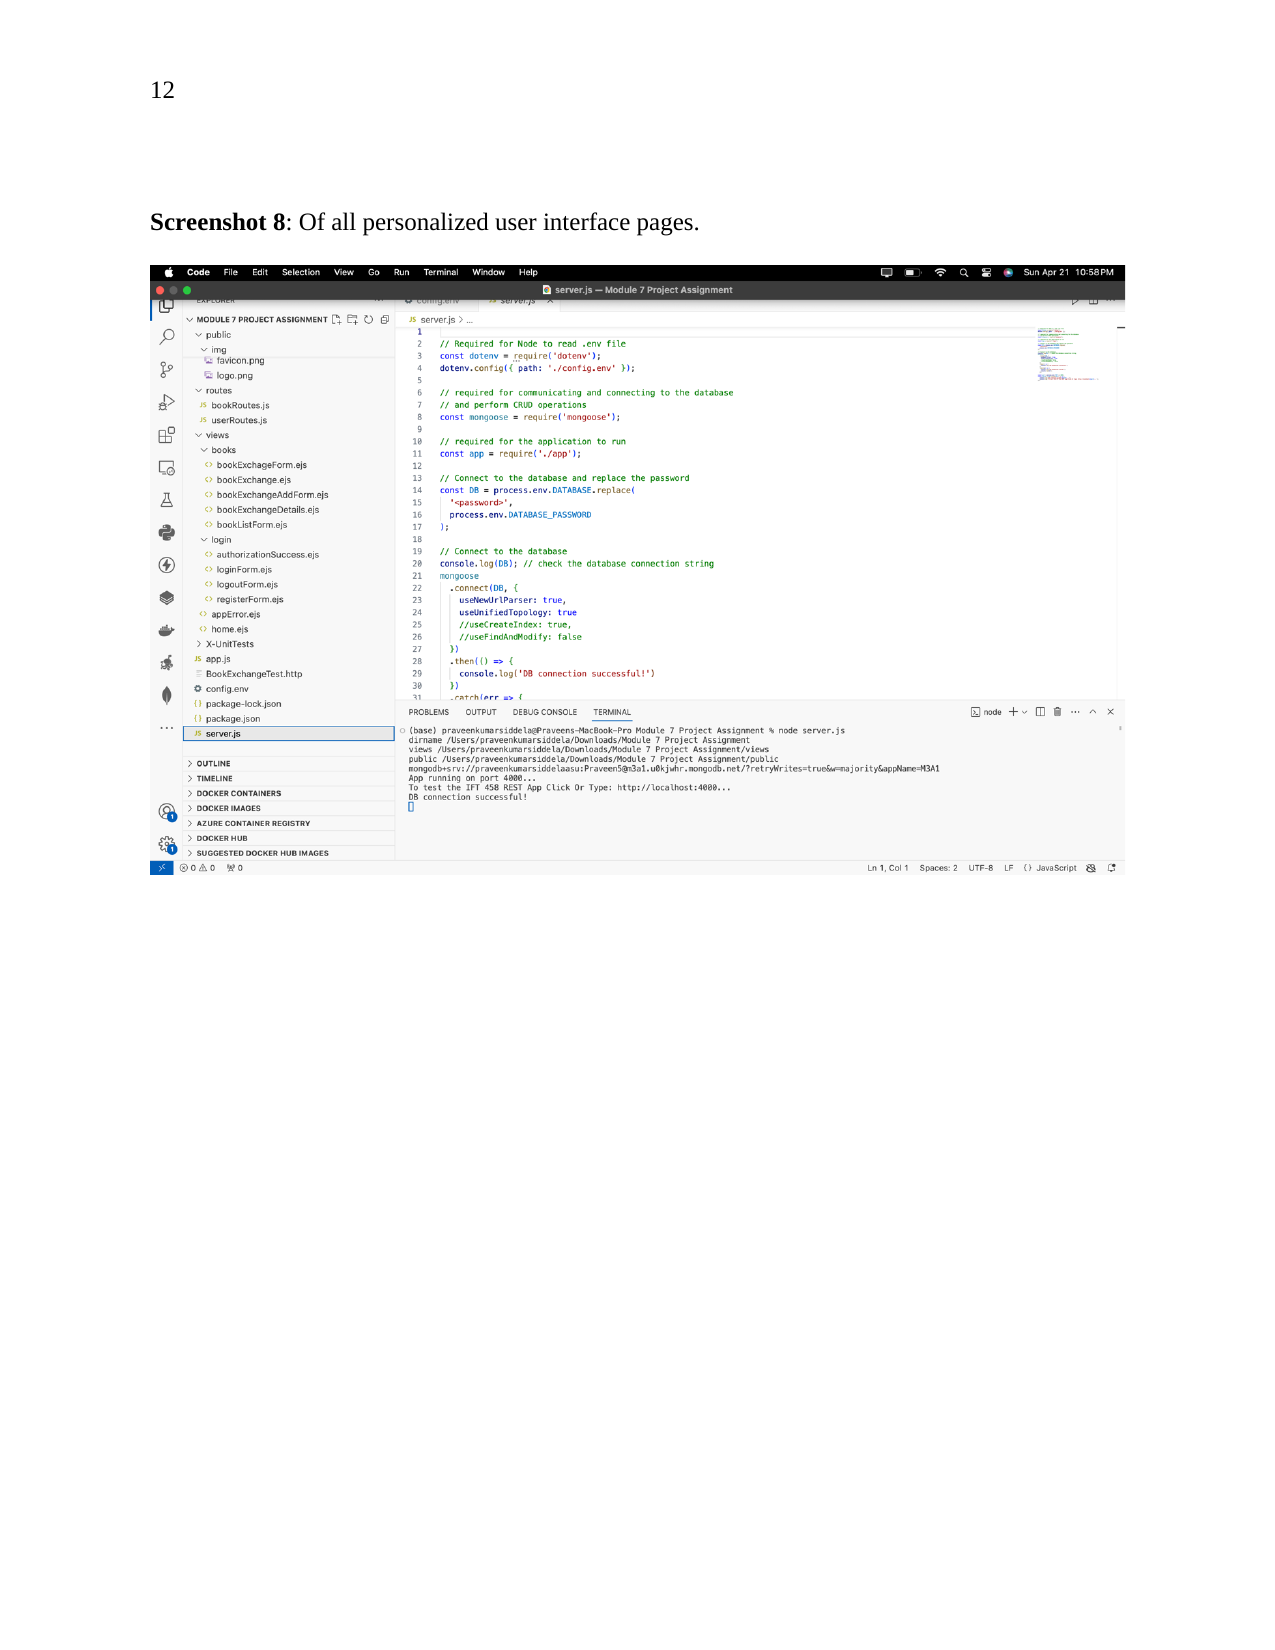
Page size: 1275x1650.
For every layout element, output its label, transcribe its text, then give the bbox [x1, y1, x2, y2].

text Screenshot 8: Of all personalized user interface pages. [150, 207, 1125, 236]
picture [150, 265, 1125, 875]
